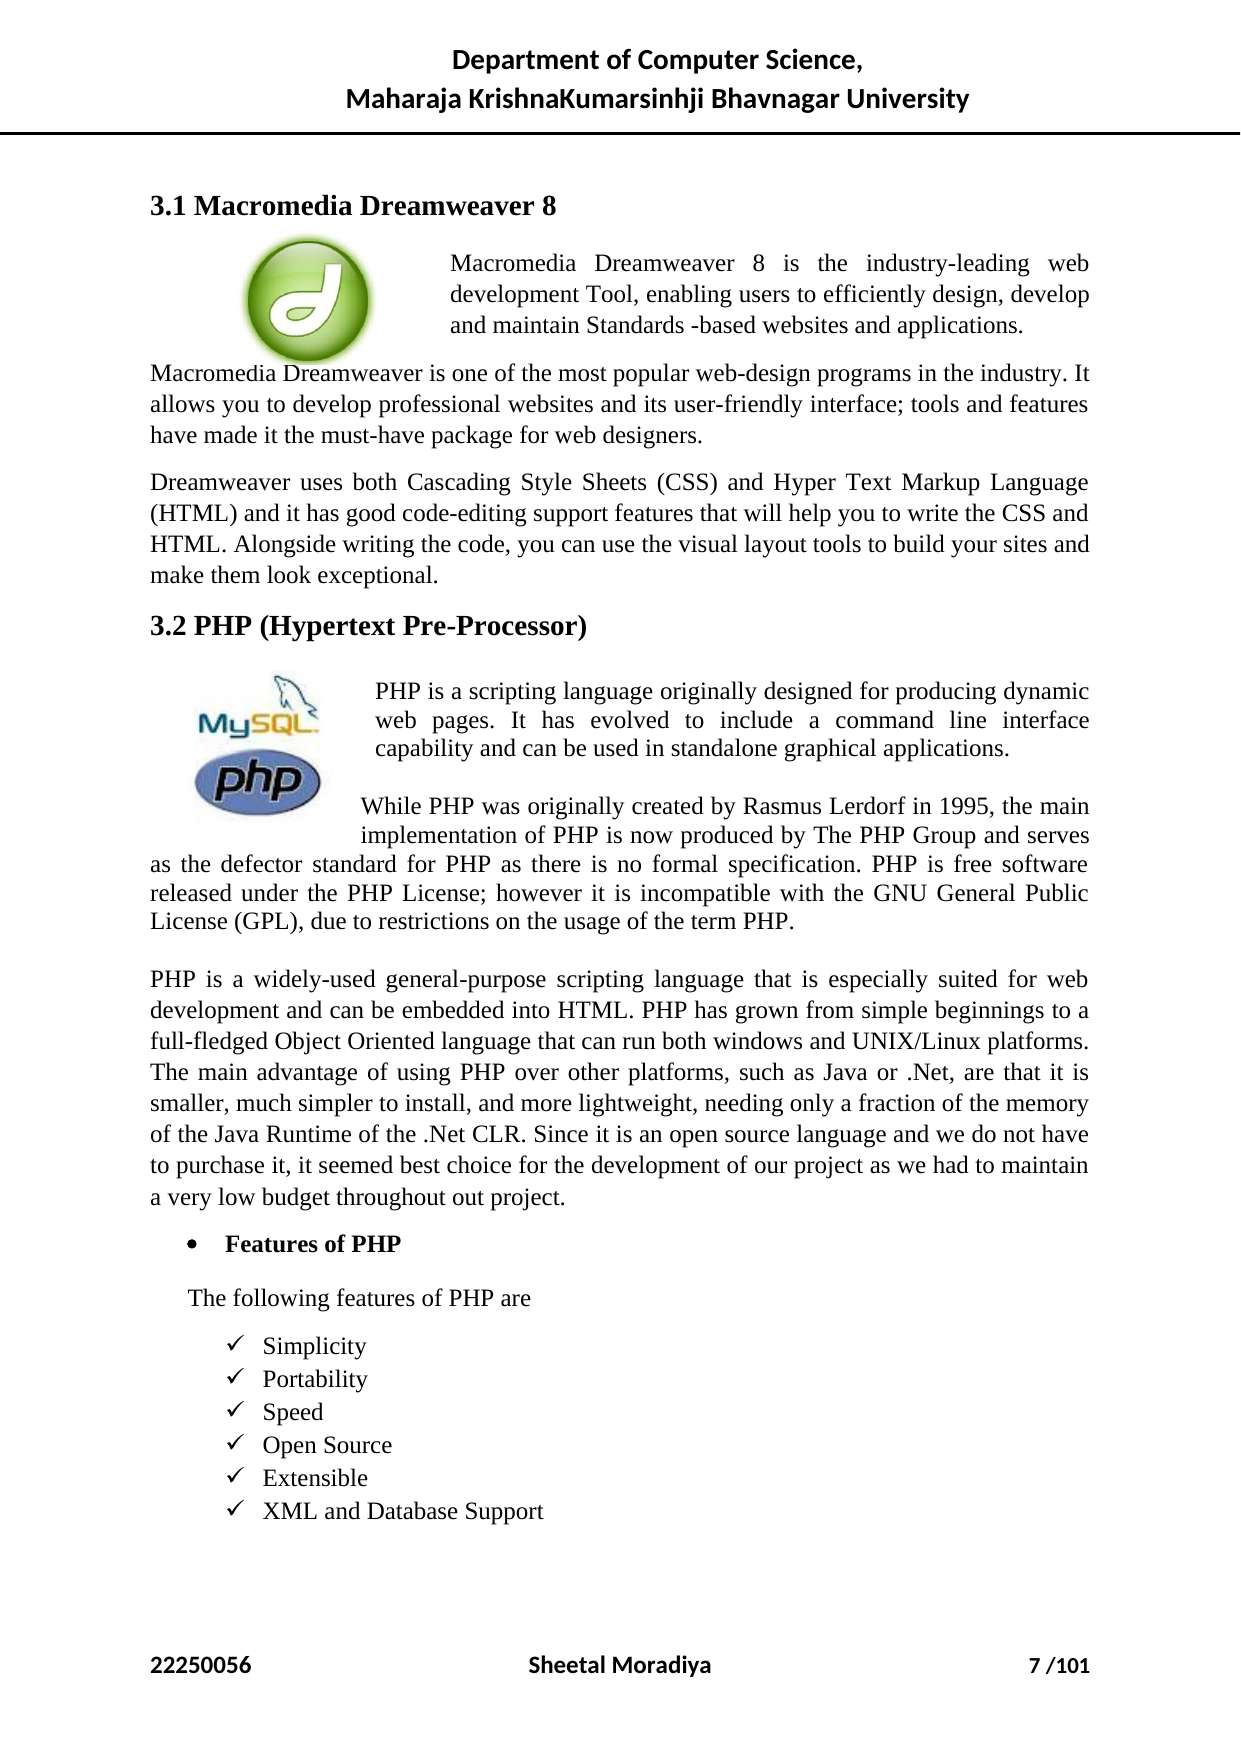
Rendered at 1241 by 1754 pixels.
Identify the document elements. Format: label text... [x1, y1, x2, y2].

text 3.2 PHP (Hypertext Pre-Processor) [150, 608, 1090, 642]
text PHP is a widely-used general-purpose scripting language that is especially suited for web development and can be embedded into HTML. PHP has grown from simple beginnings to a full-fledged Object Oriented language that can run both windows and UNIX/Linux platforms. The main advantage of using PHP over other platforms, such as Java or .Net, are that it is smaller, much simpler to install, and more lightweight, needing only a fraction of the memory of the Java Runtime of the .Net CLR. Since it is an open source language and we do not have to purchase it, it seemed best choice for the development of our project as we had to maintain a very low budget throughout out project. [150, 964, 1090, 1210]
text While PHP was originally created by Rasmus Lerdorf in 1995, the main implementation of PHP is now produced by The PHP Group and serves as the defector standard for PHP as there is no formal specification. PHP is free software released under the PHP License; however it is incompatible with the GNU General Public License (GPL), due to restrictions on the usage of the term PHP. [150, 791, 1090, 935]
list Portability [225, 1364, 1090, 1393]
list Speed [225, 1397, 1090, 1426]
text 3.1 Macromedia Dreamweaver 8 [150, 188, 1090, 222]
list Features of PHP [187, 1229, 1090, 1258]
text Macromedia Dreamweaver 8 is the industry-leading web development Tool, enabling users to efficiently design, develop and maintain Standards -based websites and applications. [450, 248, 1090, 339]
list Extensible [225, 1463, 1090, 1492]
picture [237, 230, 379, 365]
list Simplicity [225, 1331, 1090, 1360]
list XML and Database Support [225, 1496, 1090, 1525]
list Open Source [225, 1430, 1090, 1459]
text Dreamweaver uses both Cascading Style Sheets (CSS) and Hyper Text Markup Language (HTML) and it has good code-editing support features that will help you to write the CSS and HTML. Alongside writing the code, you can use the visual layout tools to build your sites and make them look exceptional. [150, 467, 1090, 589]
text The following features of PHP are [187, 1283, 1090, 1312]
text PHP is a scripting language originally designed for producing dynamic web pages. It has evolved to include a command line interface capability and can be used in standalone graphical applications. [375, 676, 1090, 762]
text Macromedia Dreamweaver is one of the most popular web-design programs in the industry. It allows you to develop professional websites and its user-friendly interface; tools and features have made it the must-have package for web designers. [150, 358, 1090, 448]
picture [170, 670, 342, 823]
